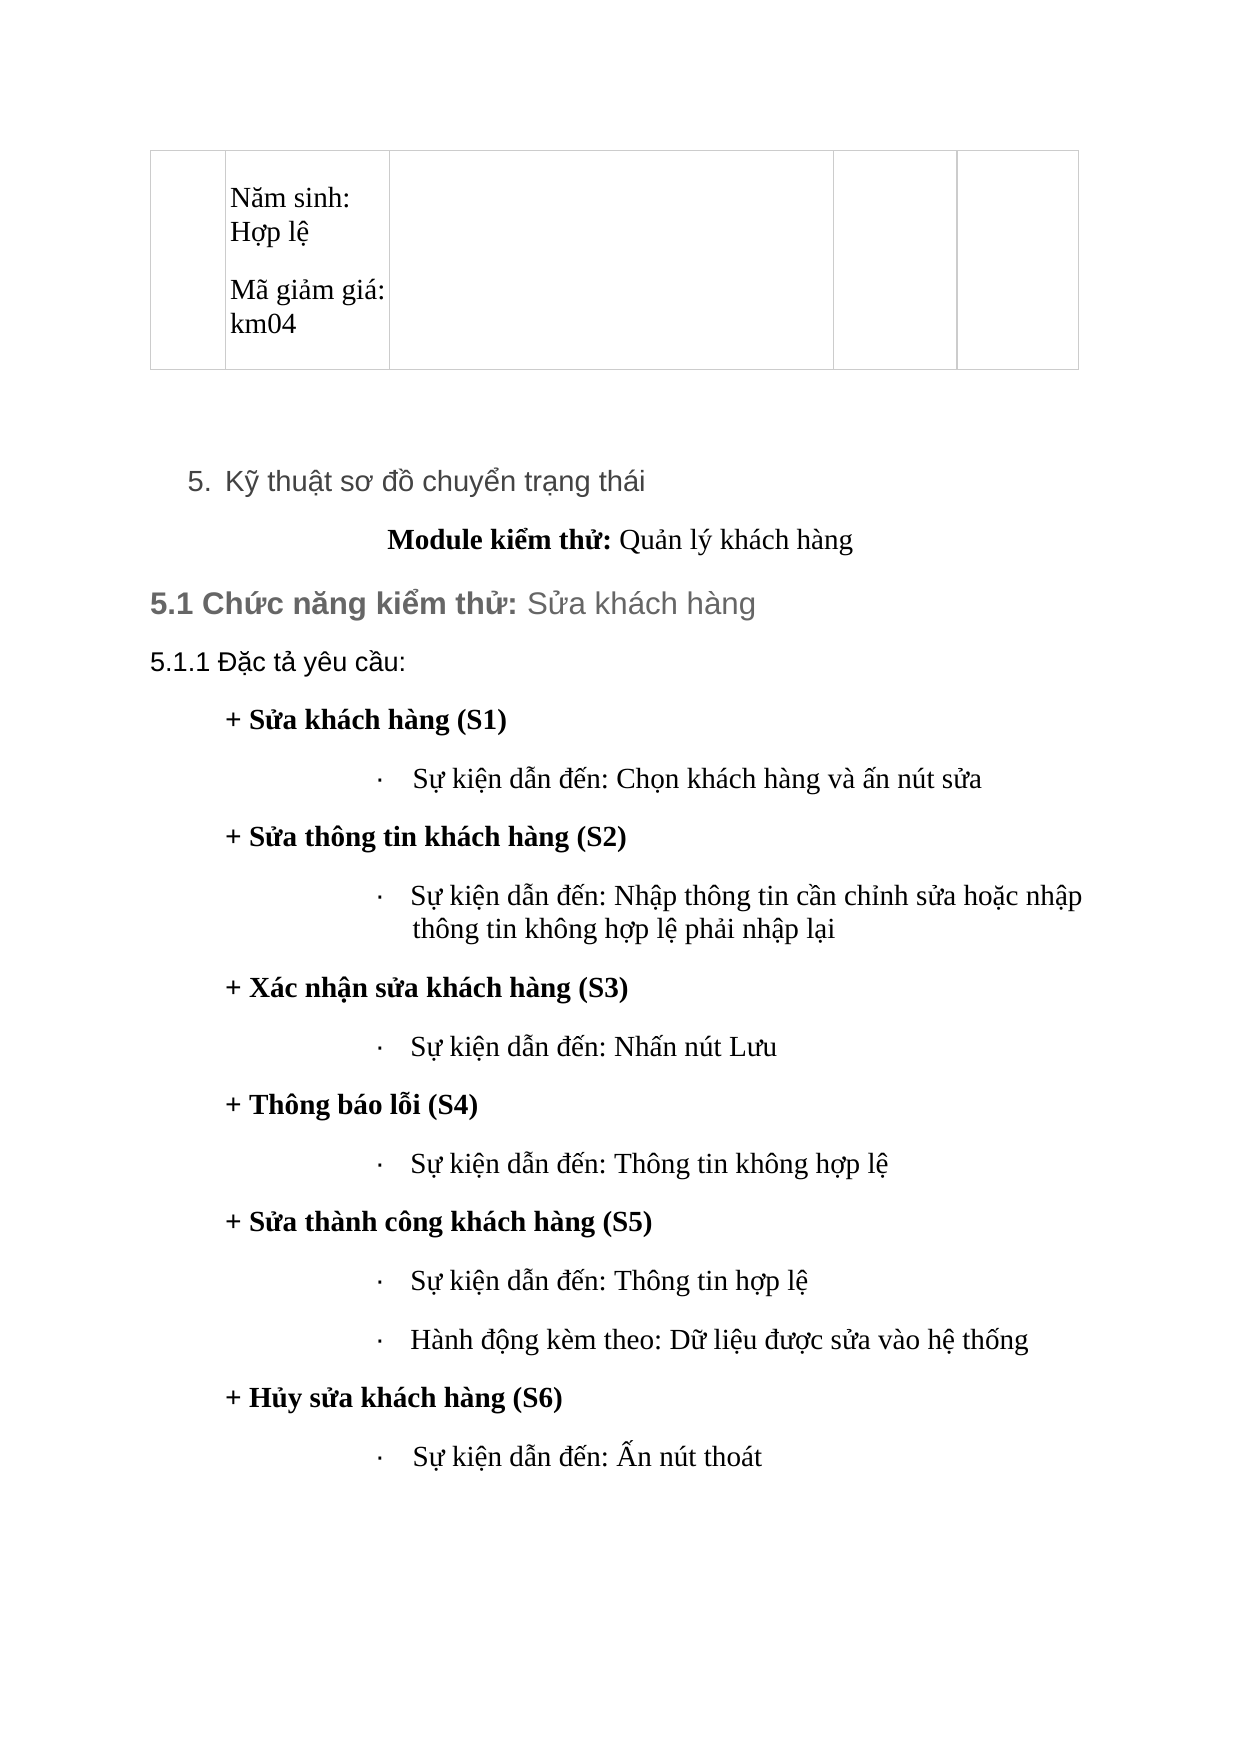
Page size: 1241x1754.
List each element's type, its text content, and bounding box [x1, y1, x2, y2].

text + Sửa khách hàng (S1) [150, 702, 1090, 736]
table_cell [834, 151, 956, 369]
text + Hủy sửa khách hàng (S6) [225, 1380, 1090, 1414]
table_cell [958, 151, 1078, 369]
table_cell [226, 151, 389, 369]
text + Thông báo lỗi (S4) [225, 1087, 1090, 1121]
text · Hành động kèm theo: Dữ liệu được sửa vào hệ thống [375, 1322, 1090, 1355]
text + Sửa thông tin khách hàng (S2) [225, 819, 1090, 853]
text + Sửa thành công khách hàng (S5) [225, 1204, 1090, 1238]
text · Sự kiện dẫn đến: Nhập thông tin cần chỉnh sửa hoặc nhập thông tin không hợp lệ phải nhập lại [375, 878, 1090, 945]
text Module kiểm thử: Quản lý khách hàng [150, 522, 1090, 556]
text · Sự kiện dẫn đến: Ấn nút thoát [375, 1439, 1090, 1472]
subtitle 5.1 Chức năng kiểm thử: Sửa khách hàng [150, 585, 1090, 621]
text + Xác nhận sửa khách hàng (S3) [225, 970, 1090, 1004]
text · Sự kiện dẫn đến: Nhấn nút Lưu [375, 1029, 1090, 1062]
subtitle Kỹ thuật sơ đồ chuyển trạng thái [187, 464, 1090, 497]
text · Sự kiện dẫn đến: Thông tin hợp lệ [375, 1263, 1090, 1297]
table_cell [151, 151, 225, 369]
text · Sự kiện dẫn đến: Thông tin không hợp lệ [375, 1146, 1090, 1179]
text 5.1.1 Đặc tả yêu cầu: [150, 646, 1090, 677]
text · Sự kiện dẫn đến: Chọn khách hàng và ấn nút sửa [375, 761, 1090, 794]
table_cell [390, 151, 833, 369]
